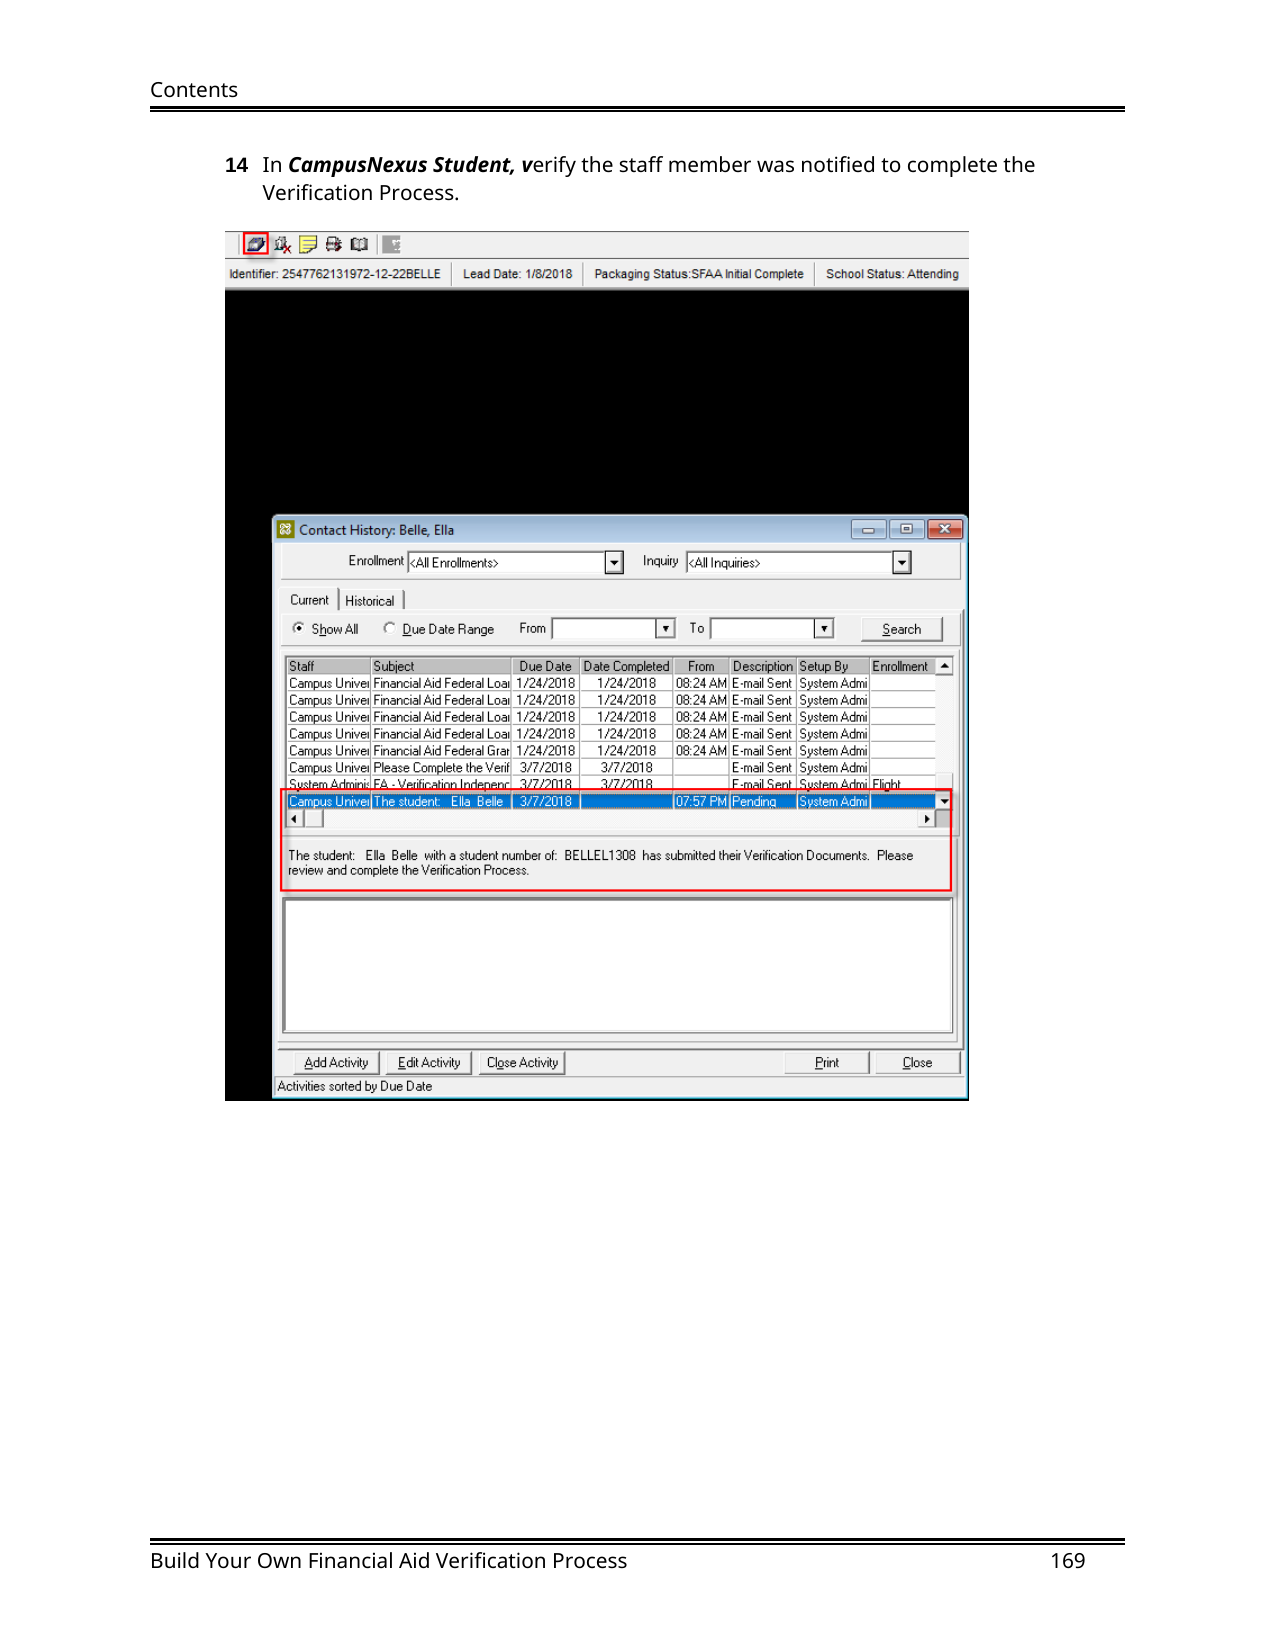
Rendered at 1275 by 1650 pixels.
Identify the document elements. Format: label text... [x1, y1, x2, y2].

picture [225, 231, 969, 1101]
text In CampusNexus Student, verify the staff member was notified to complete the Verification Process. [225, 150, 1125, 207]
